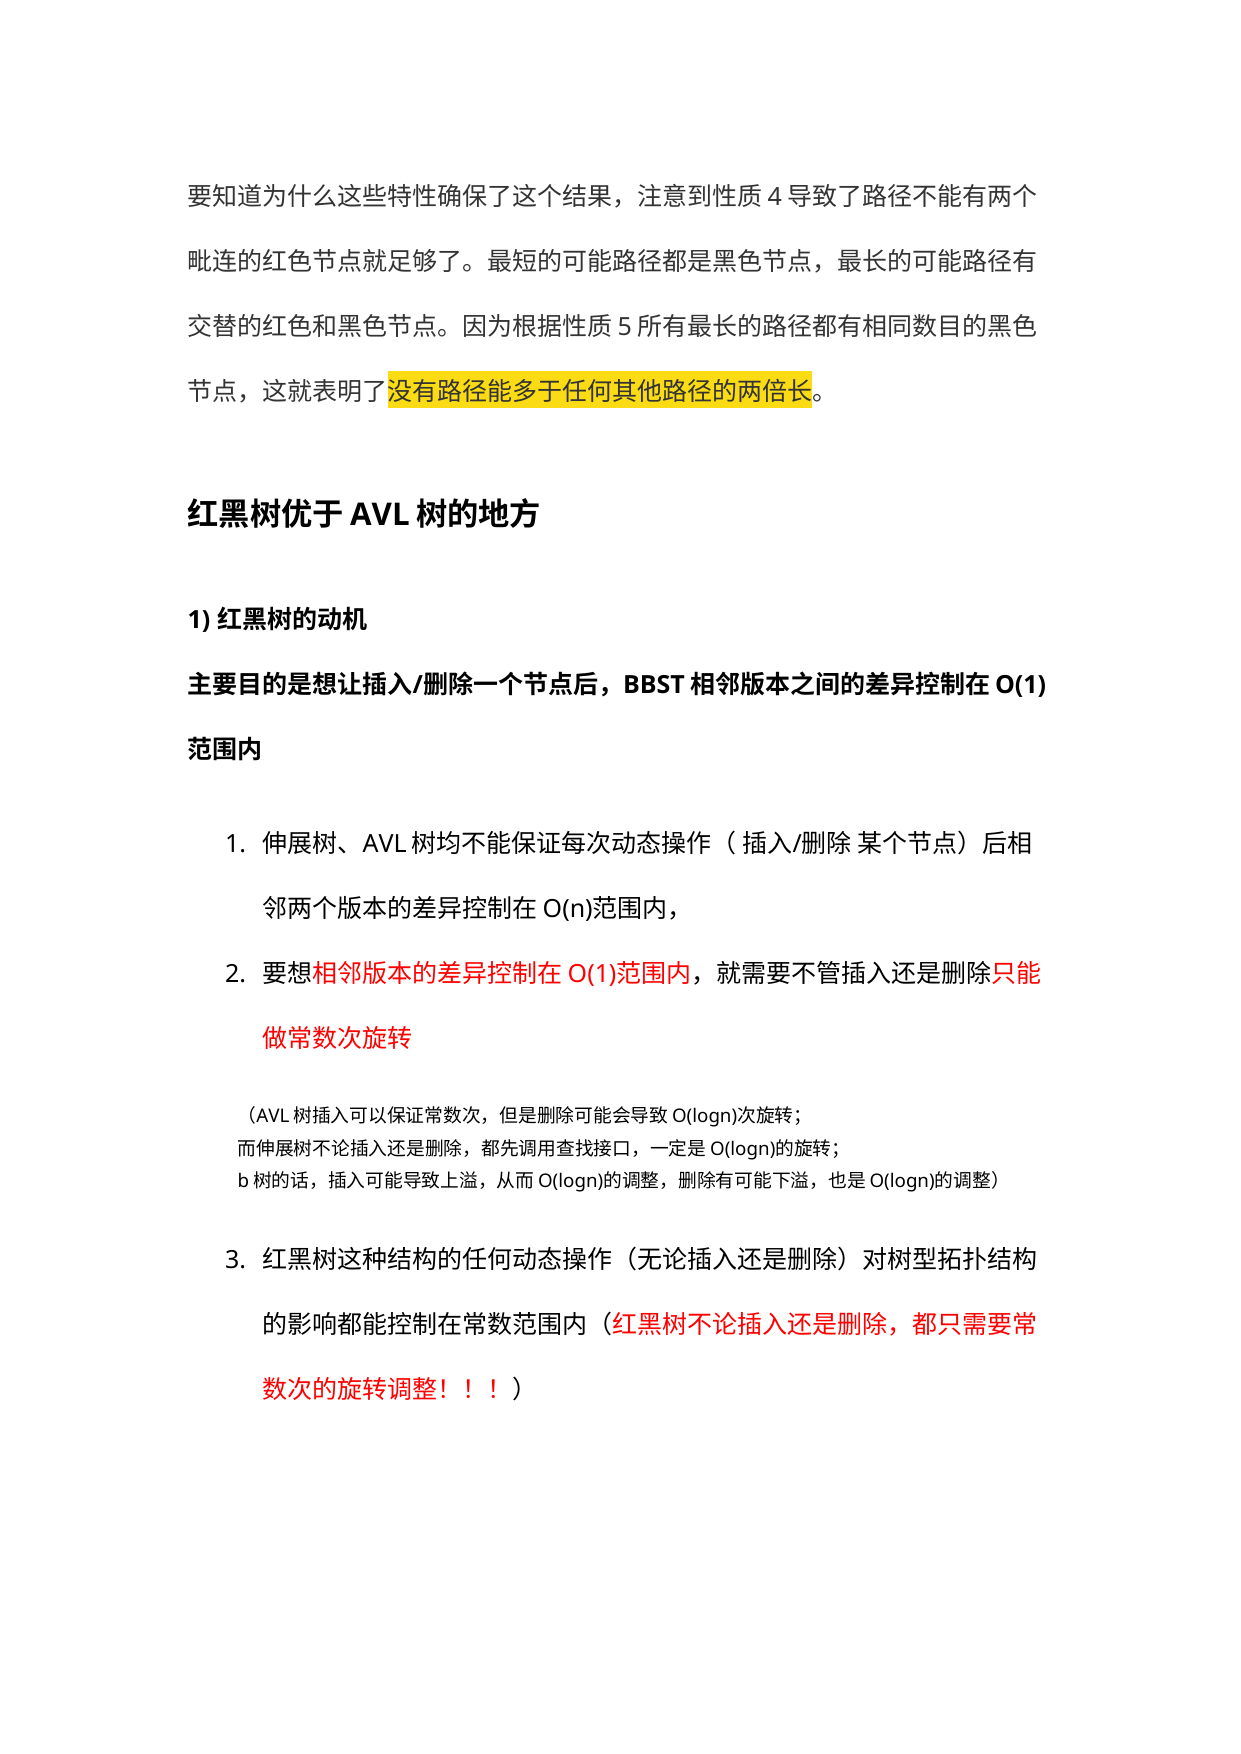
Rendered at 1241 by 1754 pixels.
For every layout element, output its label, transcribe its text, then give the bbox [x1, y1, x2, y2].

list 要想相邻版本的差异控制在O(1)范围内，就需要不管插入还是删除只能做常数次旋转 [225, 939, 1053, 1069]
text 主要目的是想让插入/删除一个节点后，BBST相邻版本之间的差异控制在O(1)范围内 [187, 650, 1053, 780]
text 1) 红黑树的动机 [187, 585, 1053, 650]
text 而伸展树不论插入还是删除，都先调用查找接口，一定是O(logn)的旋转； [237, 1131, 1053, 1163]
text （AVL树插入可以保证常数次，但是删除可能会导致O(logn)次旋转； [237, 1098, 1053, 1131]
text b树的话，插入可能导致上溢，从而O(logn)的调整，删除有可能下溢，也是O(logn)的调整） [237, 1163, 1053, 1196]
list 红黑树这种结构的任何动态操作（无论插入还是删除）对树型拓扑结构的影响都能控制在常数范围内（红黑树不论插入还是删除，都只需要常数次的旋转调整！！！） [225, 1225, 1053, 1420]
text 红黑树优于AVL树的地方 [187, 479, 1053, 544]
text 要知道为什么这些特性确保了这个结果，注意到性质4导致了路径不能有两个毗连的红色节点就足够了。最短的可能路径都是黑色节点，最长的可能路径有交替的红色和黑色节点。因为根据性质5所有最长的路径都有相同数目的黑色节点，这就表明了没有路径能多于任何其他路径的两倍长。 [187, 162, 1053, 422]
list 伸展树、AVL树均不能保证每次动态操作（ 插入/删除 某个节点）后相邻两个版本的差异控制在O(n)范围内， [225, 809, 1053, 939]
